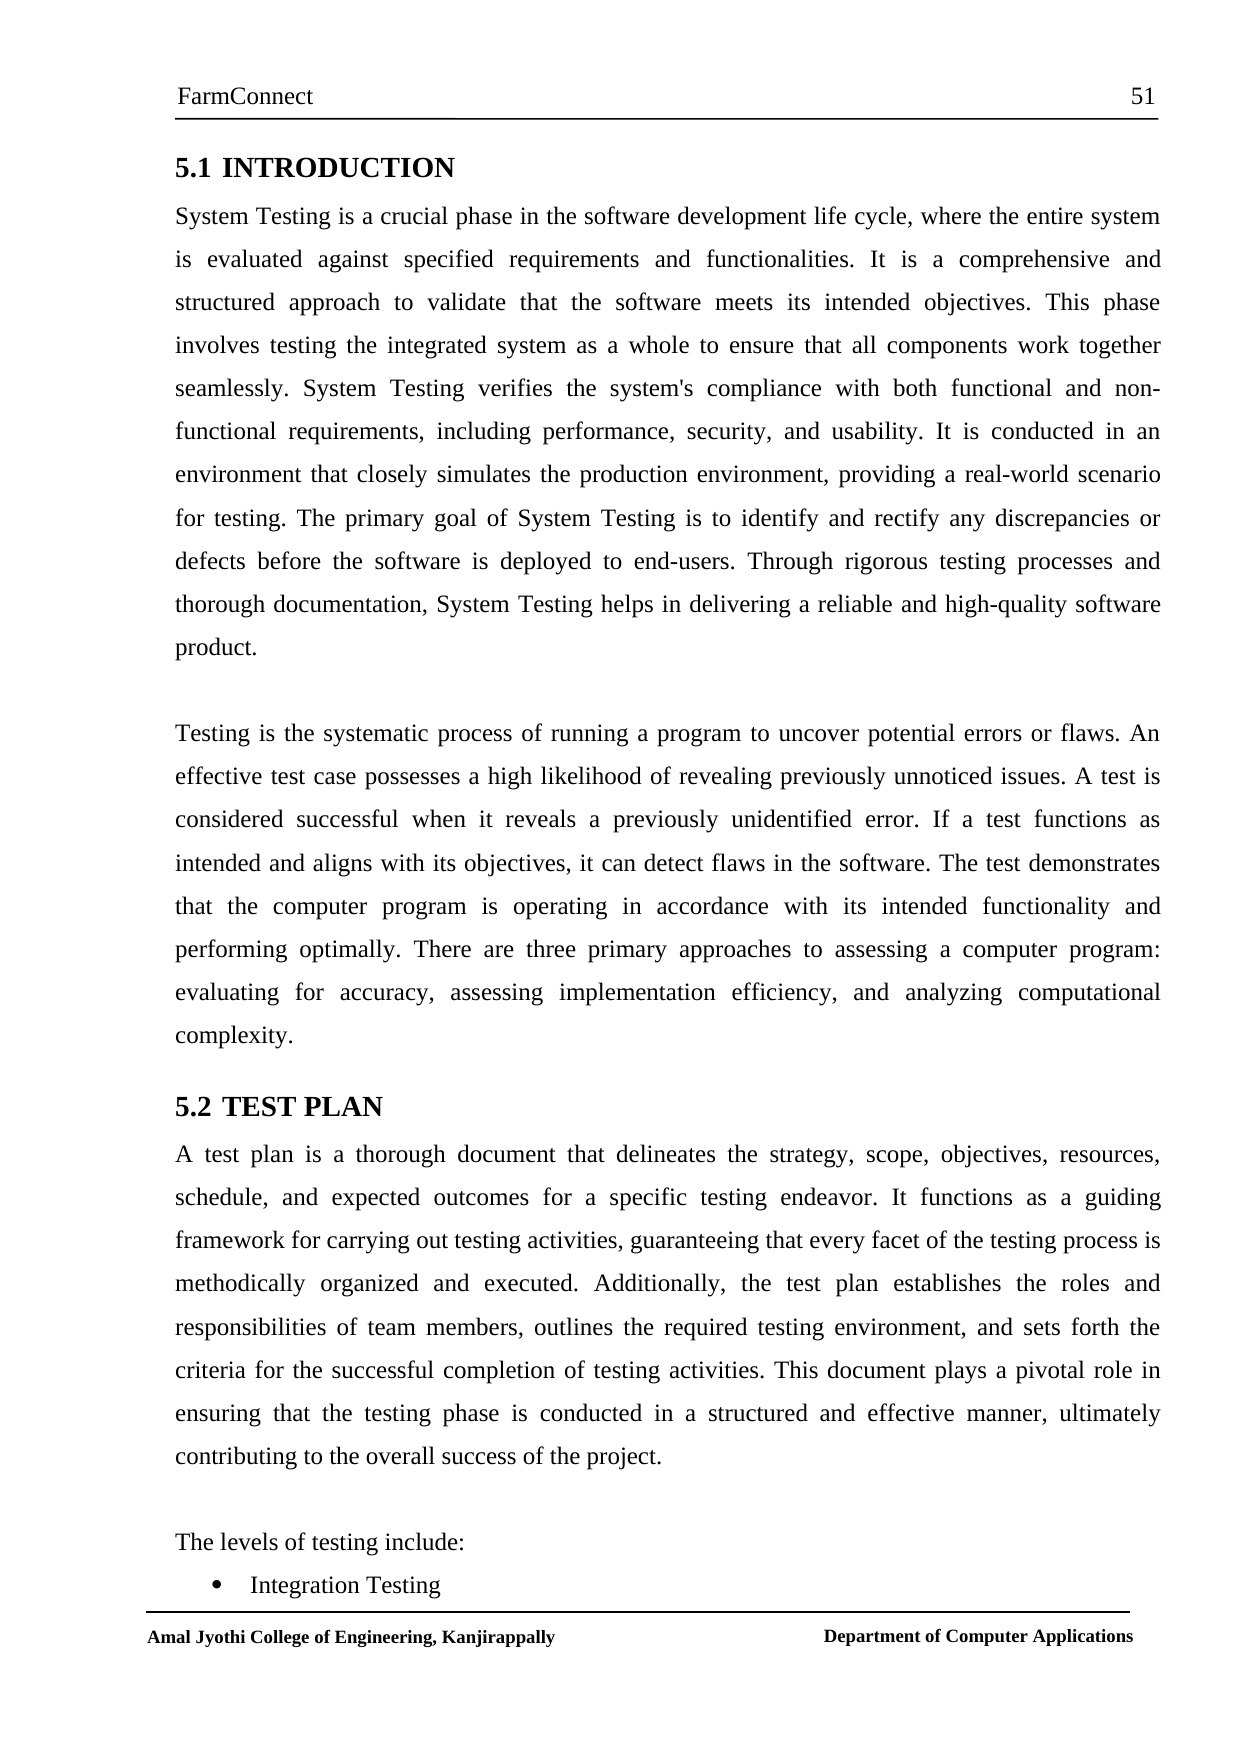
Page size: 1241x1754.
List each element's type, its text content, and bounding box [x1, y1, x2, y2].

list Integration Testing [212, 1570, 1162, 1599]
text The levels of testing include: [175, 1527, 1162, 1556]
text Testing is the systematic process of running a program to uncover potential errors or flaws. An effective test case possesses a high likelihood of revealing previously unnoticed issues. A test is considered successful when it reveals a previously unidentified error. If a test functions as intended and aligns with its objectives, it can detect flaws in the software. The test demonstrates that the computer program is operating in accordance with its intended functionality and performing optimally. There are three primary approaches to assessing a computer program: evaluating for accuracy, assessing implementation efficiency, and analyzing computational complexity. [175, 718, 1162, 1049]
text System Testing is a crucial phase in the software development life cycle, where the entire system is evaluated against specified requirements and functionalities. It is a comprehensive and structured approach to validate that the software meets its intended objectives. This phase involves testing the integrated system as a whole to ensure that all components work together seamlessly. System Testing verifies the system's compliance with both functional and non-functional requirements, including performance, security, and usability. It is conducted in an environment that closely simulates the production environment, providing a real-world scenario for testing. The primary goal of System Testing is to identify and rectify any discrepancies or defects before the software is deployed to end-users. Through rigorous testing processes and thorough documentation, System Testing helps in delivering a reliable and high-quality software product. [175, 201, 1162, 661]
list INTRODUCTION [175, 150, 1162, 184]
subtitle TEST PLAN [175, 1089, 1162, 1122]
text A test plan is a thorough document that delineates the strategy, scope, objectives, resources, schedule, and expected outcomes for a specific testing endeavor. It functions as a guiding framework for carrying out testing activities, guaranteeing that every facet of the testing process is methodically organized and executed. Additionally, the test plan establishes the roles and responsibilities of team members, outlines the required testing environment, and sets forth the criteria for the successful completion of testing activities. This document plays a pivotal role in ensuring that the testing phase is conducted in a structured and effective manner, ultimately contributing to the overall success of the project. [175, 1139, 1162, 1470]
